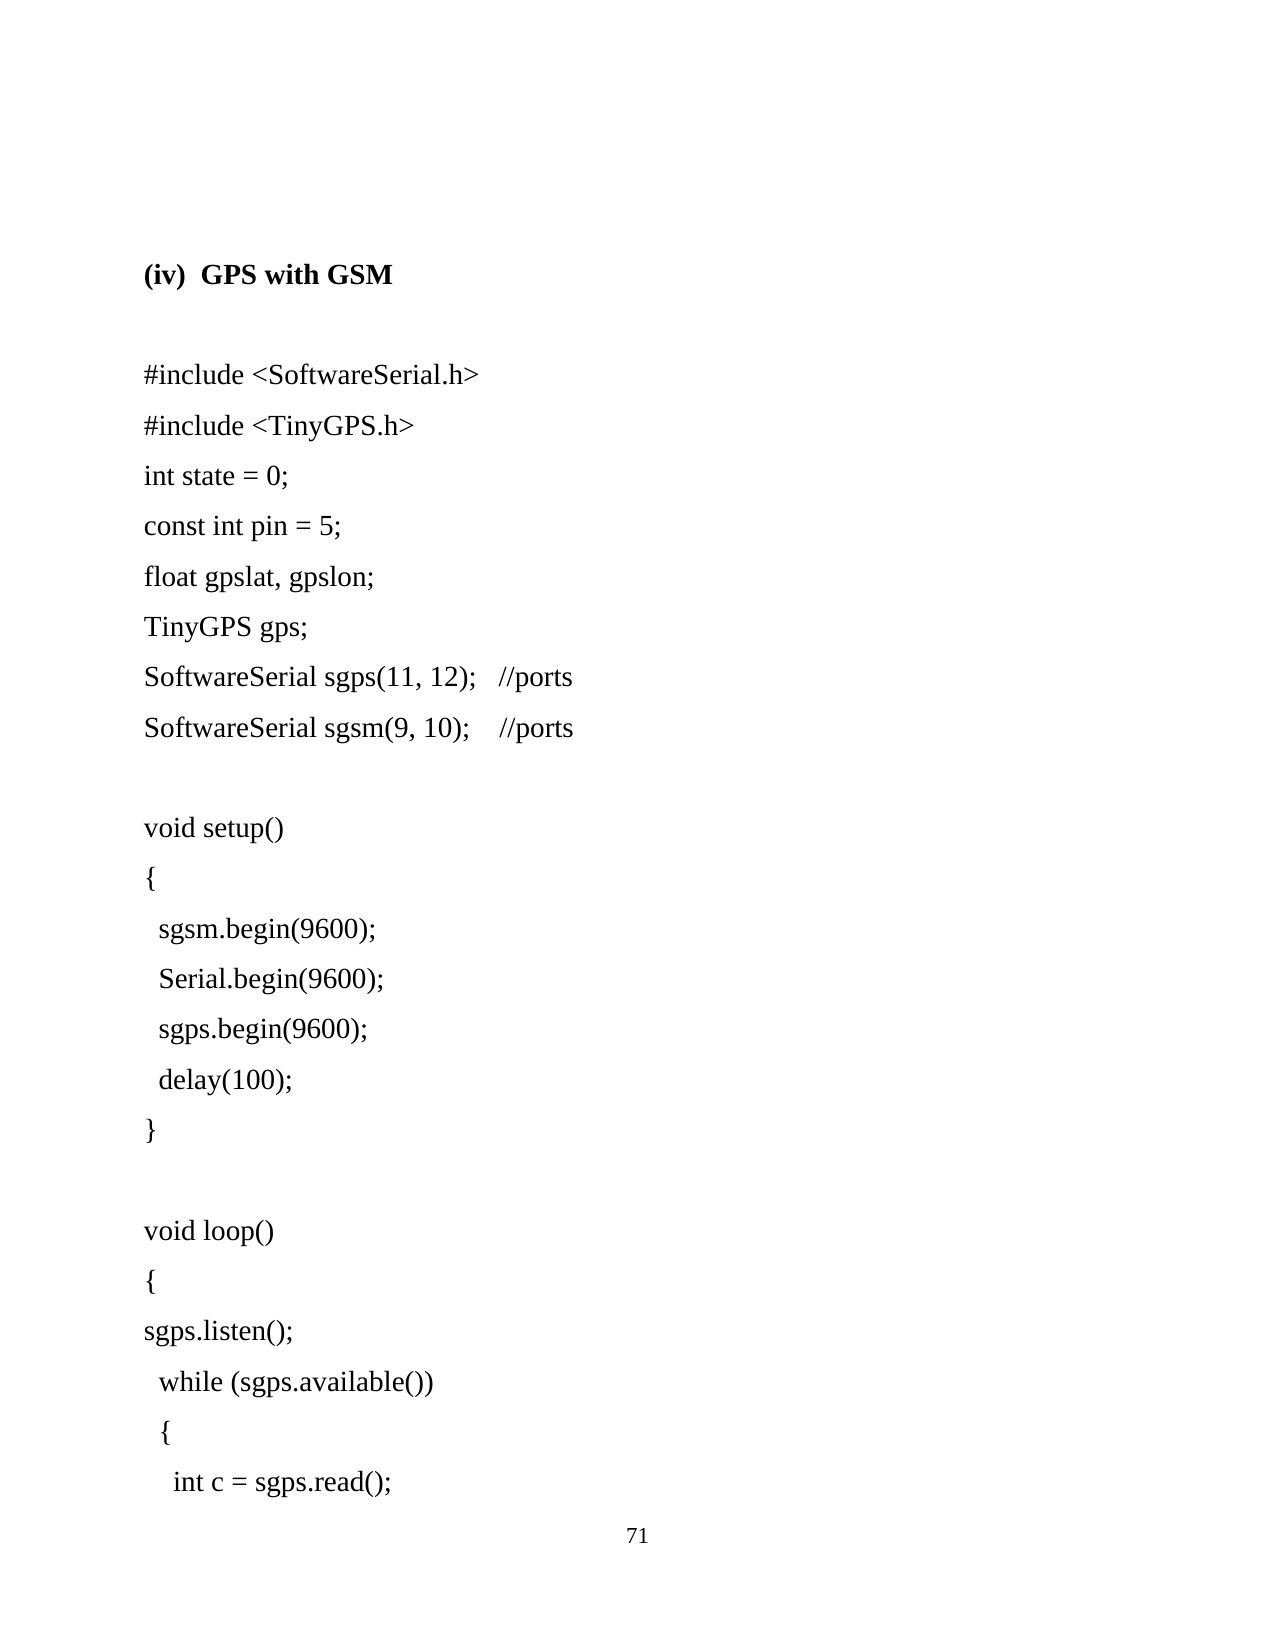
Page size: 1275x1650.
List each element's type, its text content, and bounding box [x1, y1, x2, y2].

text delay(100); [144, 1062, 1119, 1095]
text } [144, 1112, 1119, 1146]
text while (sgps.available()) [144, 1364, 1119, 1397]
text const int pin = 5; [144, 508, 1119, 542]
text #include <TinyGPS.h> [144, 408, 1119, 441]
text SoftwareSerial sgps(11, 12); //ports [144, 659, 1119, 693]
text (iv) GPS with GSM [144, 257, 1119, 290]
text float gpslat, gpslon; [144, 559, 1119, 592]
text int state = 0; [144, 458, 1119, 492]
text { [144, 1414, 1119, 1448]
text sgps.begin(9600); [144, 1012, 1119, 1045]
text { [144, 1263, 1119, 1297]
text #include <SoftwareSerial.h> [144, 357, 1119, 391]
text void loop() [144, 1213, 1119, 1246]
text { [144, 861, 1119, 894]
text int c = sgps.read(); [144, 1464, 1119, 1498]
text TinyGPS gps; [144, 609, 1119, 643]
text sgsm.begin(9600); [144, 911, 1119, 944]
text Serial.begin(9600); [144, 961, 1119, 995]
text void setup() [144, 810, 1119, 844]
text SoftwareSerial sgsm(9, 10); //ports [144, 710, 1119, 743]
text sgps.listen(); [144, 1313, 1119, 1347]
